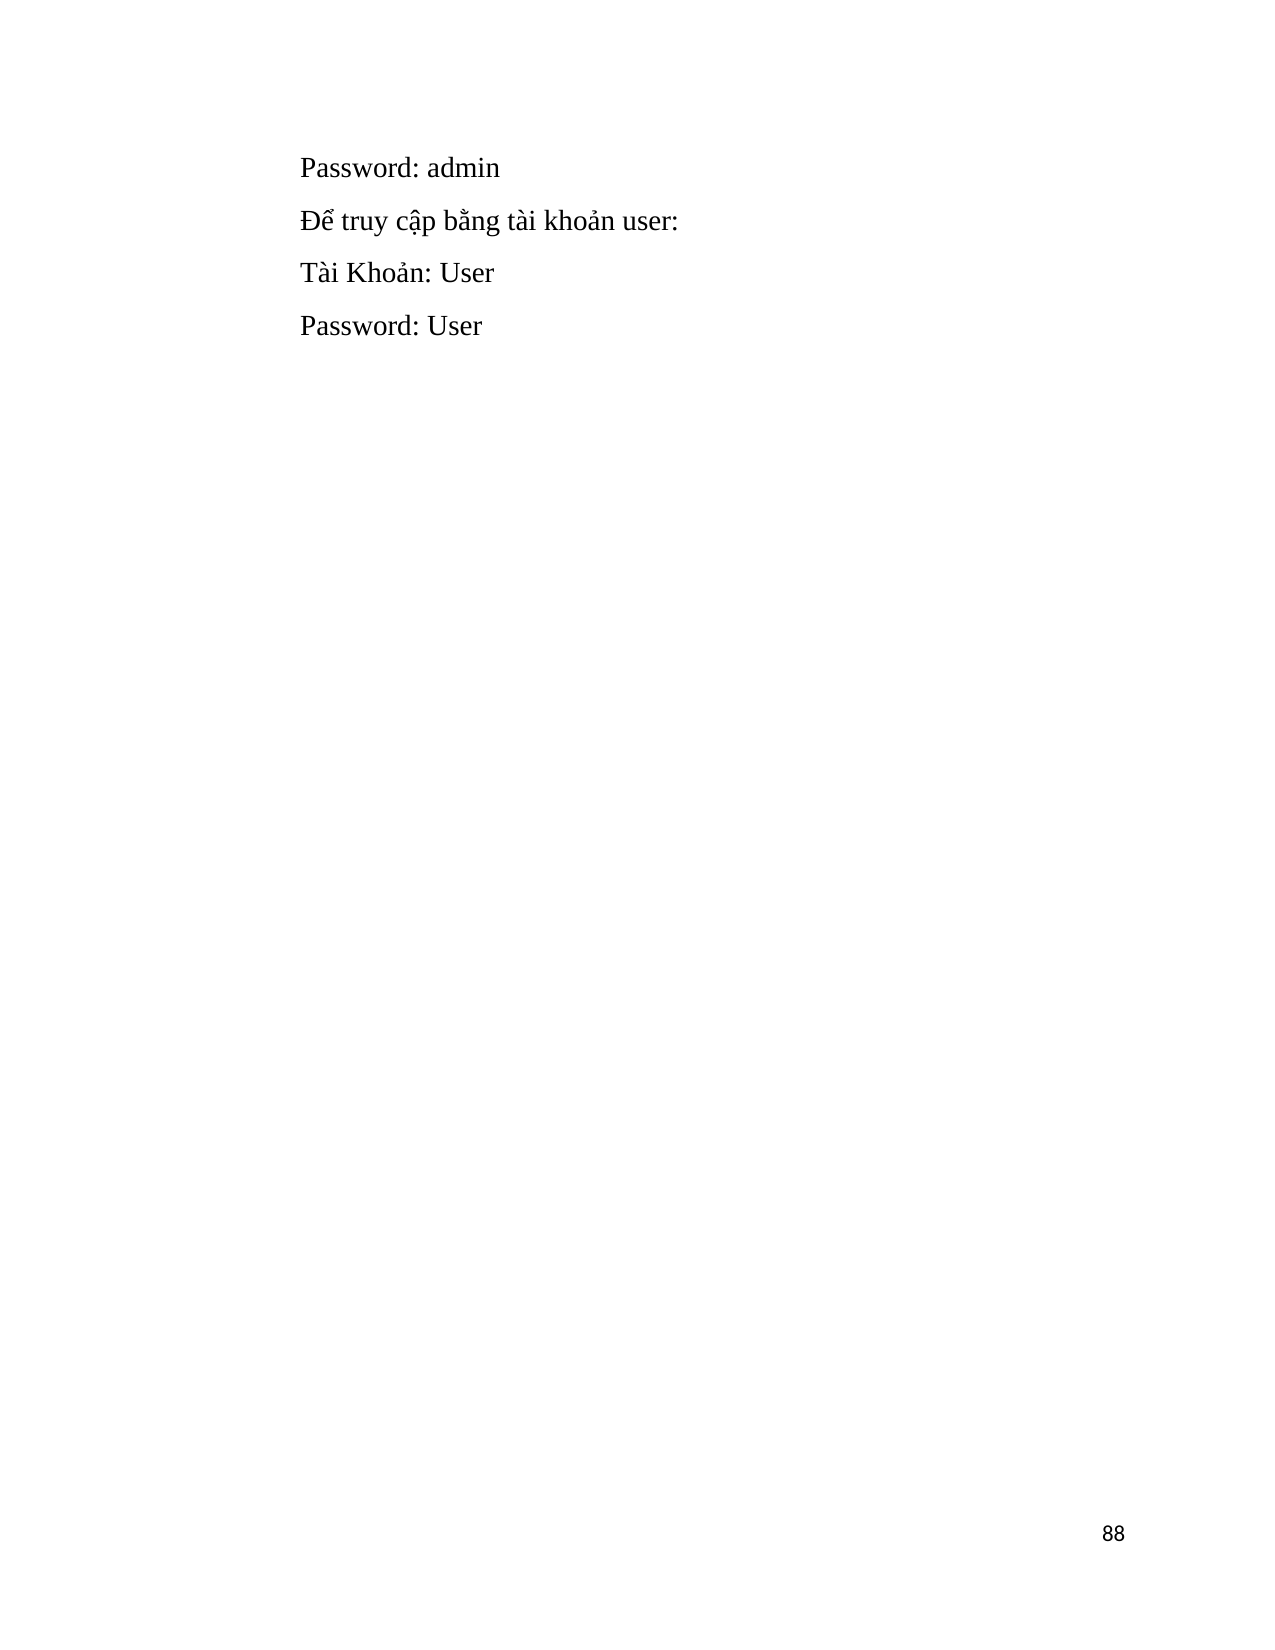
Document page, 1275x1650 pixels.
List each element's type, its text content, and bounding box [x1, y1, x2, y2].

text Để truy cập bằng tài khoản user: [300, 203, 1125, 236]
text Tài Khoản: User [300, 256, 1125, 289]
text Password: User [300, 308, 1125, 342]
text Password: admin [300, 150, 1125, 183]
